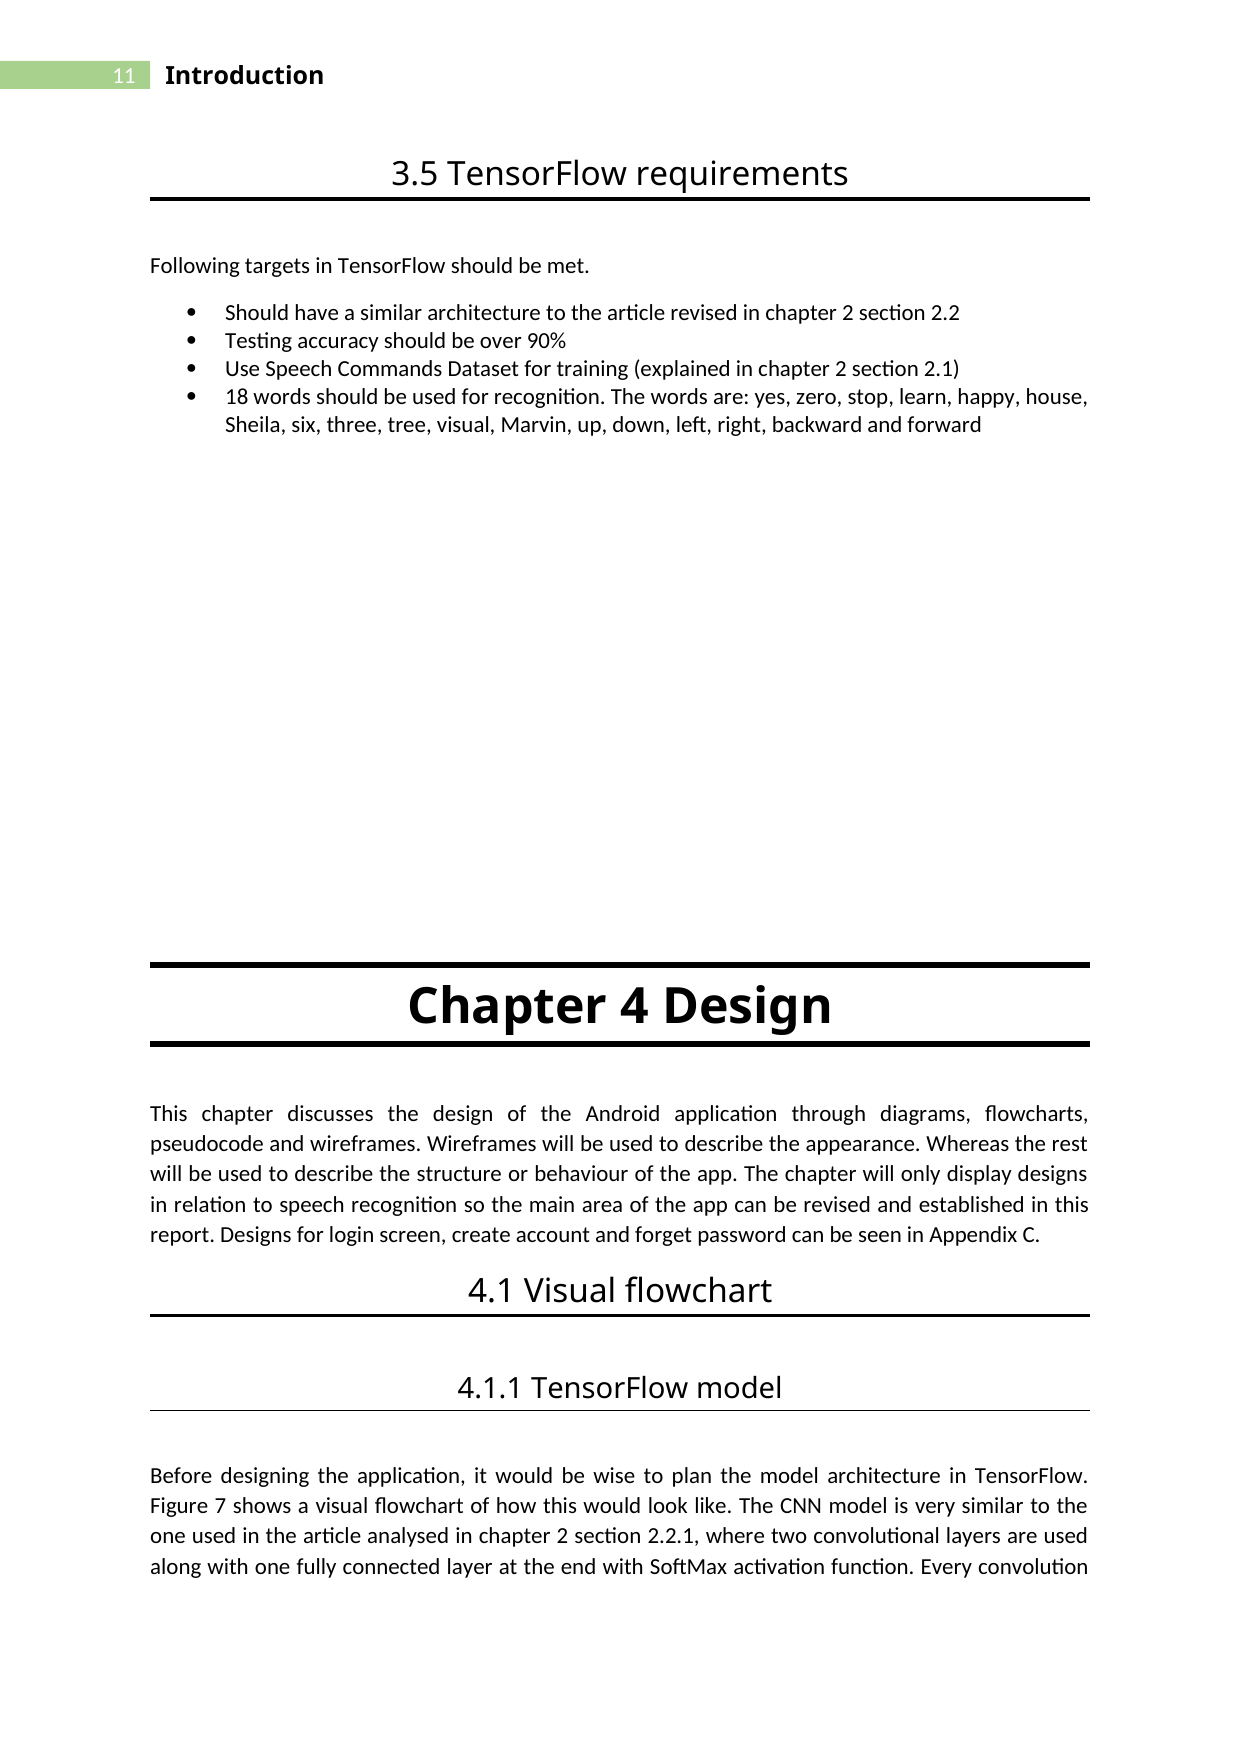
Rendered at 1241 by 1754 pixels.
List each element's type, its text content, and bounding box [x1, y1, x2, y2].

list 18 words should be used for recognition. The words are: yes, zero, stop, learn, happy, house, Sheila, six, three, tree, visual, Marvin, up, down, left, right, backward and forward [187, 382, 1090, 438]
list Use Speech Commands Dataset for training (explained in chapter 2 section 2.1) [187, 354, 1090, 382]
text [150, 1461, 1090, 1580]
list Testing accuracy should be over 90% [187, 326, 1090, 354]
text This chapter discusses the design of the Android application through diagrams, flowcharts, pseudocode and wireframes. Wireframes will be used to describe the appearance. Whereas the rest will be used to describe the structure or behaviour of the app. The chapter will only display designs in relation to speech recognition so the main area of the app can be revised and established in this report. Designs for login screen, create account and forget password can be seen in Appendix C. [150, 1099, 1090, 1248]
subtitle Visual flowchart [150, 1267, 1090, 1314]
subtitle Design [150, 968, 1090, 1041]
subtitle TensorFlow requirements [150, 150, 1090, 197]
subtitle TensorFlow model [150, 1368, 1090, 1410]
list Should have a similar architecture to the article revised in chapter 2 section 2.2 [187, 298, 1090, 326]
text Following targets in TensorFlow should be met. [150, 251, 1090, 279]
